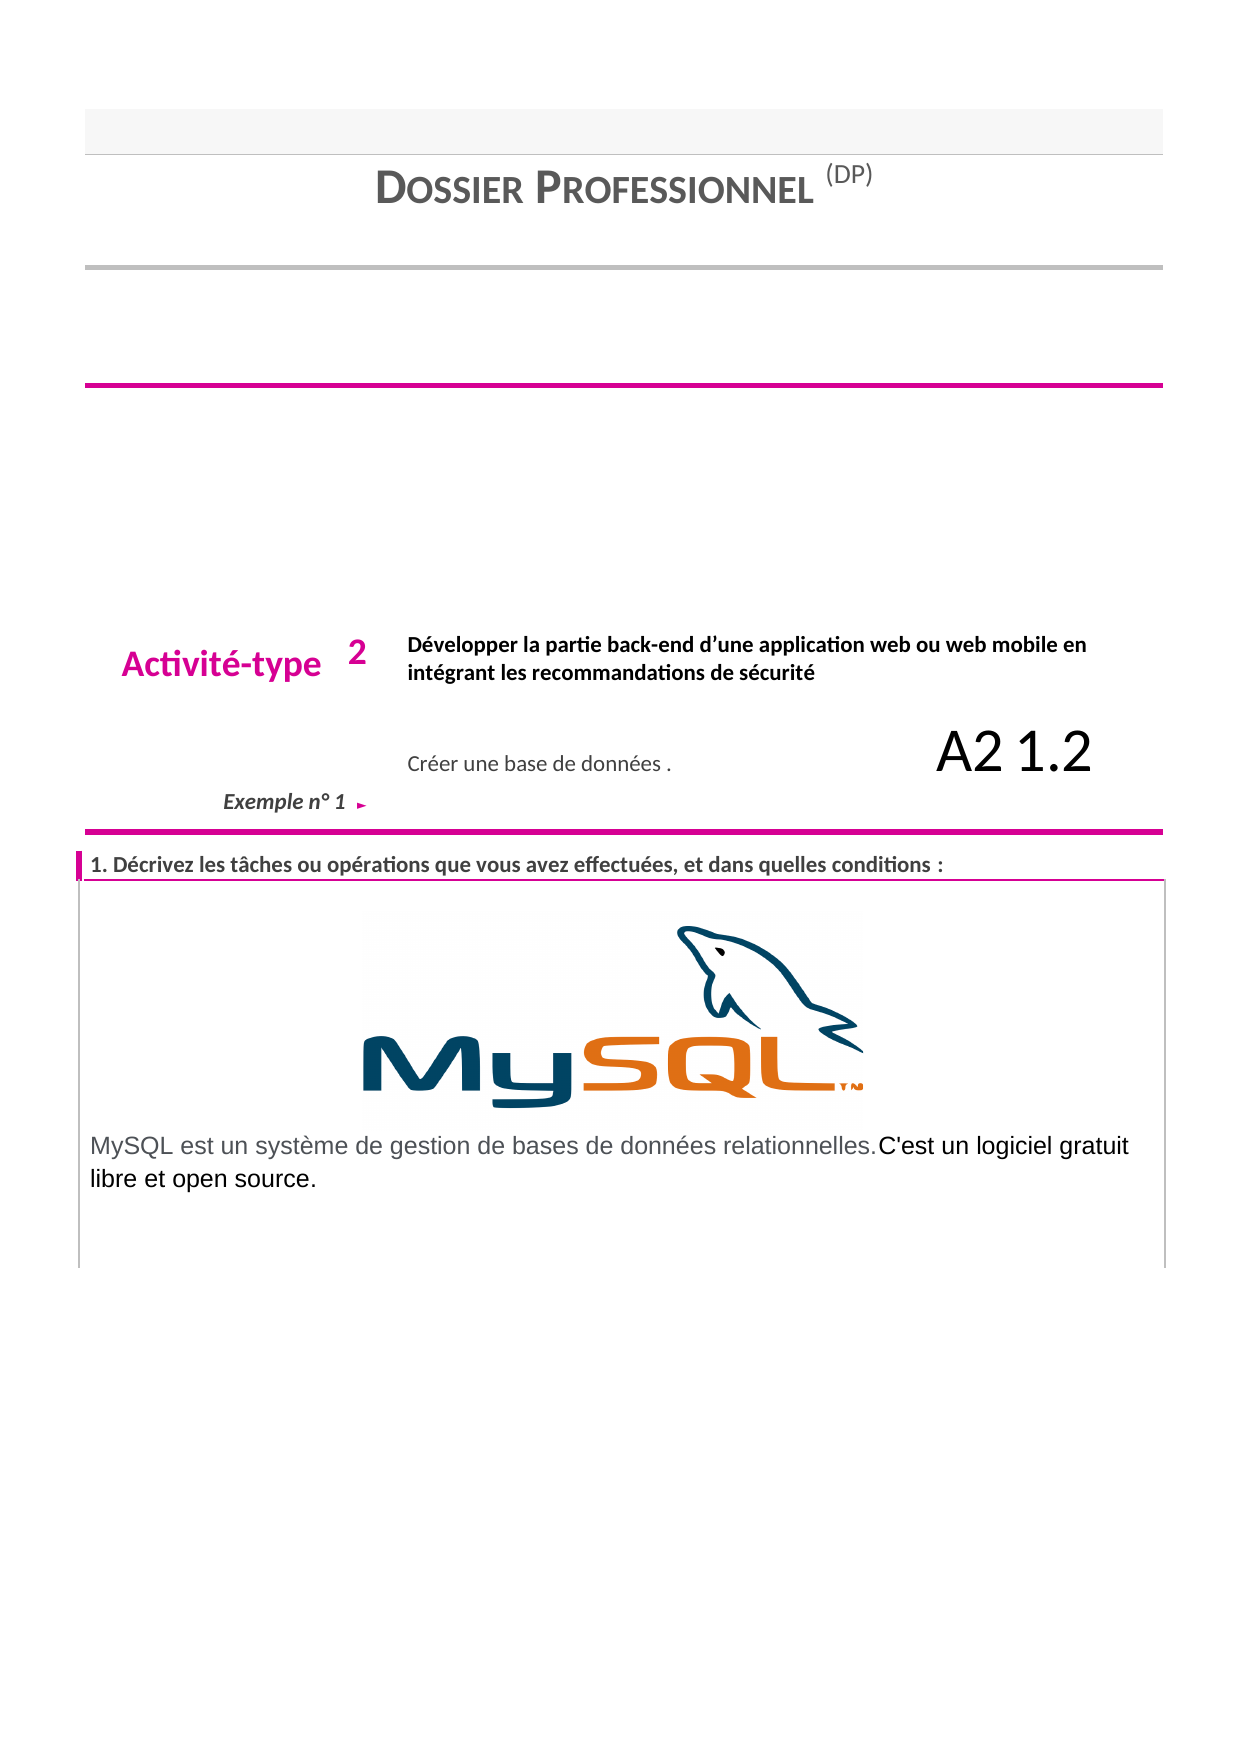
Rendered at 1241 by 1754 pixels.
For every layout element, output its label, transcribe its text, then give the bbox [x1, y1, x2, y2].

table_cell Exemple n° 1 ► [79, 699, 396, 829]
table_cell Créer une base de données . A2 1.2 [396, 699, 1165, 829]
table_header 2 [336, 628, 396, 698]
table_header Activité-type [79, 628, 336, 698]
picture [361, 911, 864, 1131]
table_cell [80, 911, 1164, 1268]
table_header Développer la partie back-end d’une application web ou web mobile en intégrant les recommandations de sécurité [396, 628, 1165, 698]
table_cell 1. Décrivez les tâches ou opérations que vous avez effectuées, et dans quelles conditions : [82, 851, 1165, 879]
table_cell [79, 829, 1165, 851]
table_cell [80, 879, 1164, 911]
